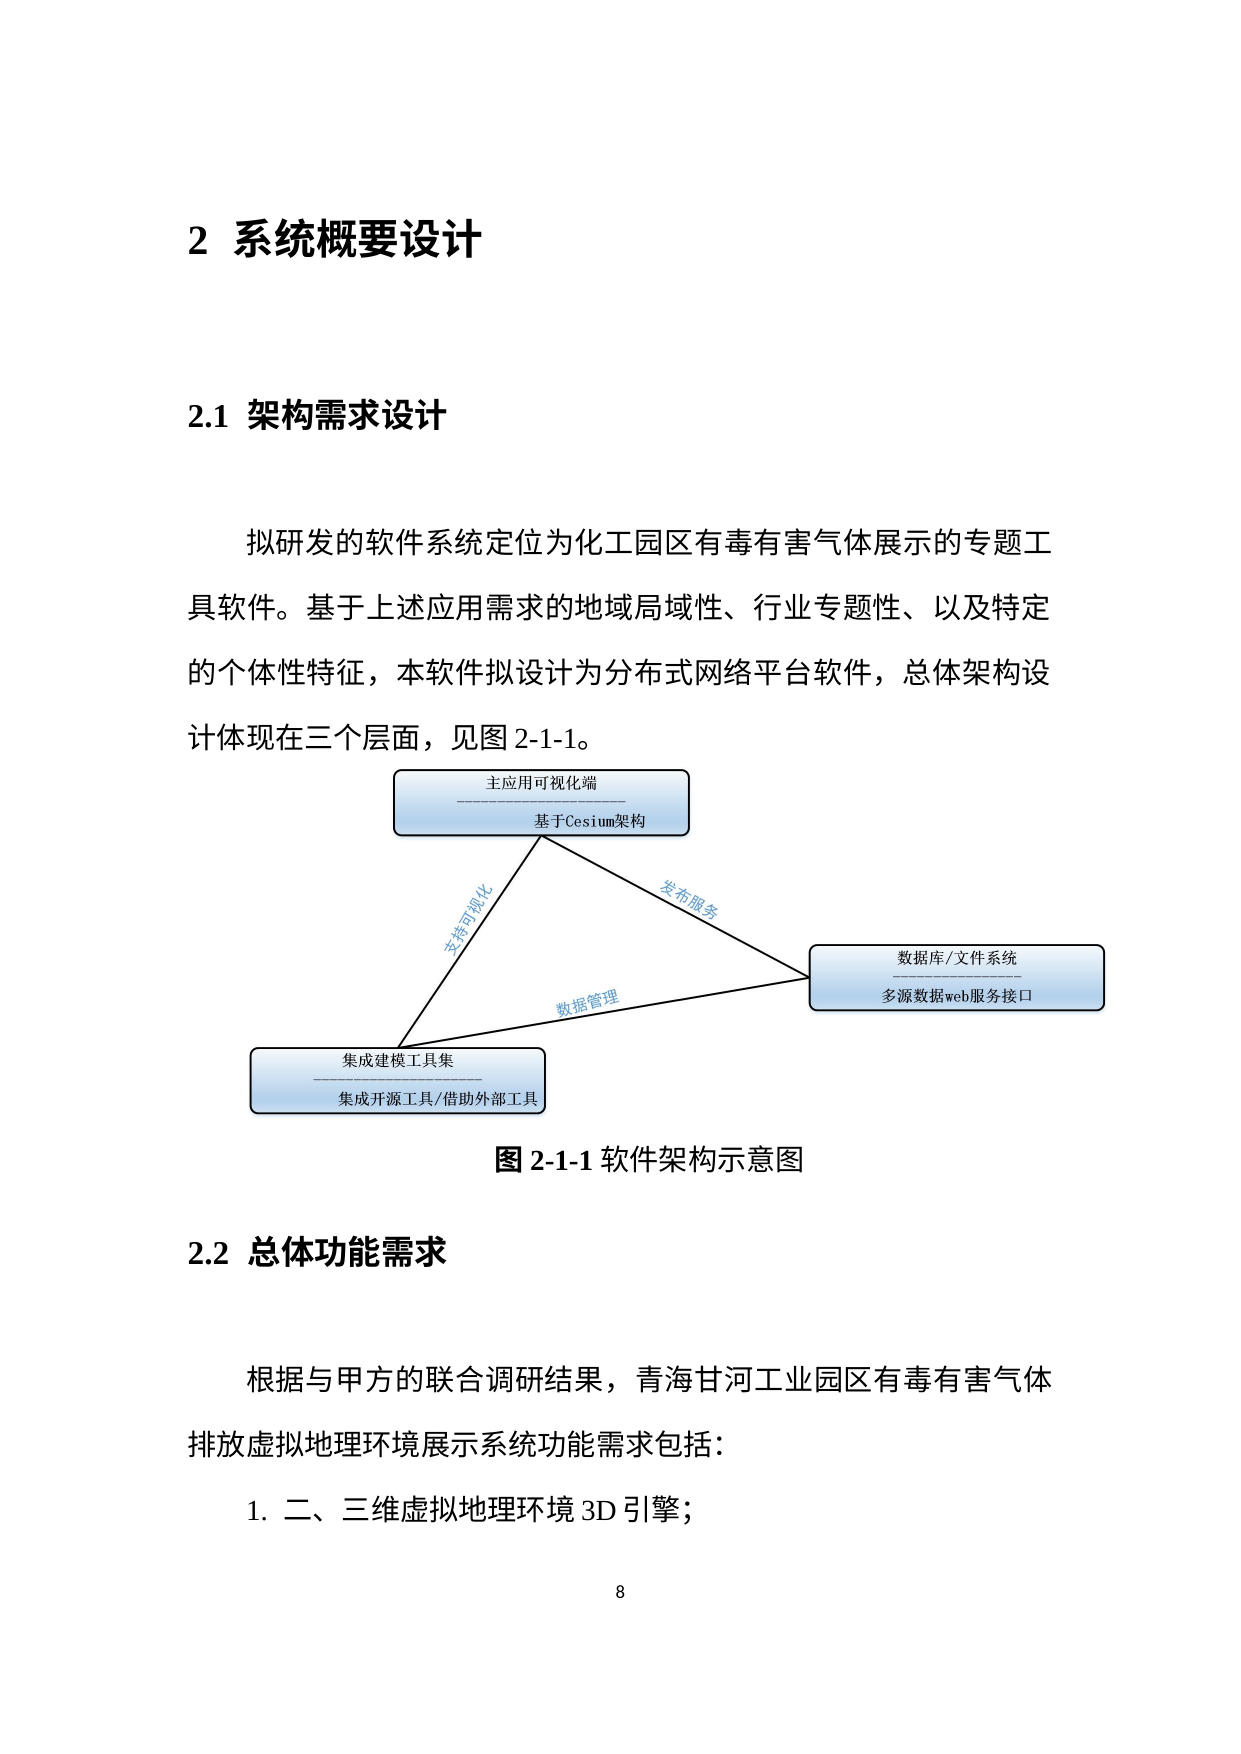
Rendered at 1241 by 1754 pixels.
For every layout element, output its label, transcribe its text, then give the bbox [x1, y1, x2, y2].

text 拟研发的软件系统定位为化工园区有毒有害气体展示的专题工具软件。基于上述应用需求的地域局域性、行业专题性、以及特定的个体性特征，本软件拟设计为分布式网络平台软件，总体架构设计体现在三个层面，见图2-1-1。 [187, 508, 1053, 768]
subtitle 架构需求设计 [187, 381, 1053, 446]
subtitle 系统概要设计 [187, 204, 1053, 269]
text 图 2-1-1 软件架构示意图 [187, 1125, 1053, 1190]
list 二、三维虚拟地理环境3D引擎； [246, 1475, 1053, 1540]
text 根据与甲方的联合调研结果，青海甘河工业园区有毒有害气体排放虚拟地理环境展示系统功能需求包括： [187, 1345, 1053, 1475]
subtitle 总体功能需求 [187, 1217, 1053, 1282]
picture [245, 767, 1110, 1121]
